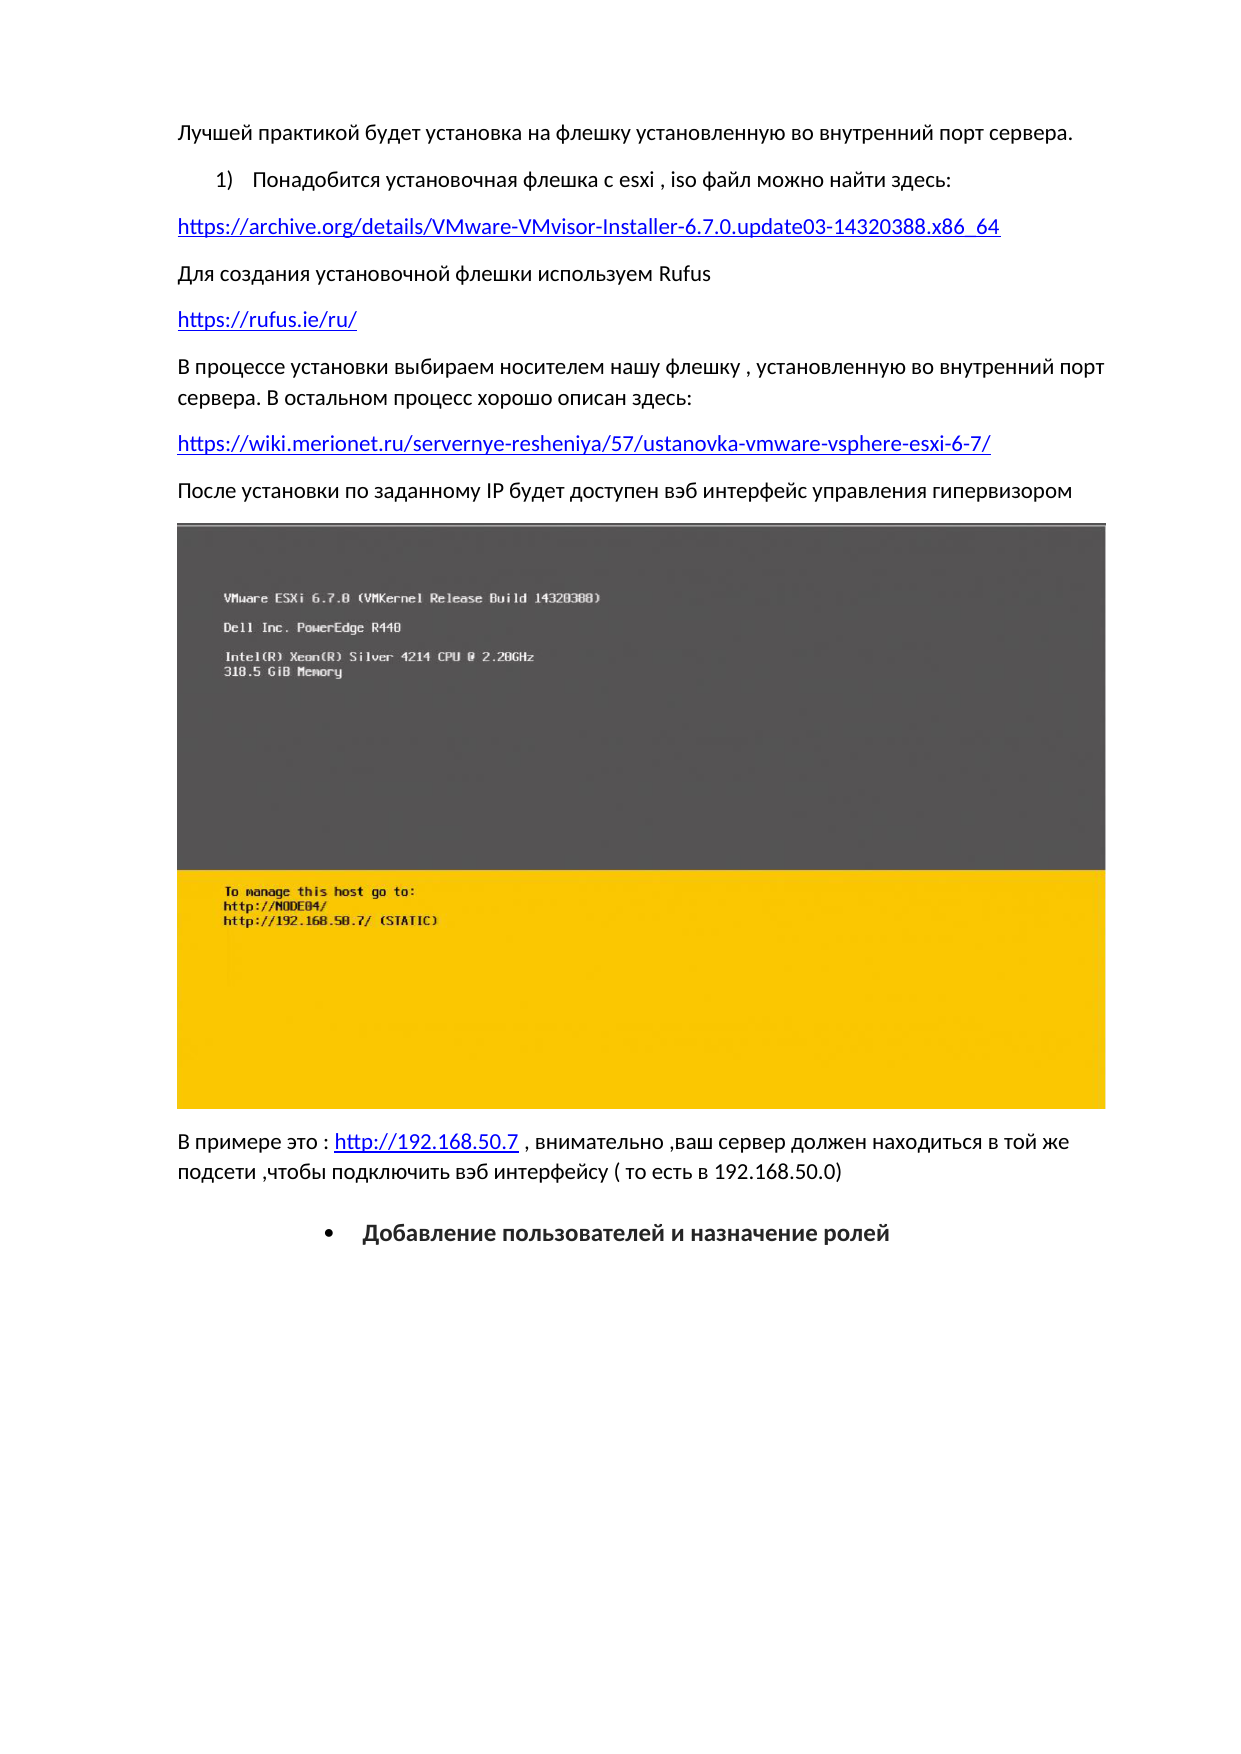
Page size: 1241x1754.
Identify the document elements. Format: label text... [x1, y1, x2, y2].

text После установки по заданному IP будет доступен вэб интерфейс управления гипервизором [177, 476, 1152, 504]
text Для создания установочной флешки используем Rufus [177, 259, 1152, 287]
text https://rufus.ie/ru/ [177, 306, 1152, 334]
text https://wiki.merionet.ru/servernye-resheniya/57/ustanovka-vmware-vsphere-esxi-6-7/ [177, 429, 1152, 458]
picture [177, 523, 1106, 1109]
text В процессе установки выбираем носителем нашу флешку , установленную во внутренний порт сервера. В остальном процесс хорошо описан здесь: [177, 352, 1152, 411]
text В примере это : http://192.168.50.7 , внимательно ,ваш сервер должен находиться в той же подсети ,чтобы подключить вэб интерфейсу ( то есть в 192.168.50.0) [177, 1127, 1152, 1186]
text Лучшей практикой будет установка на флешку установленную во внутренний порт сервера. [177, 118, 1152, 146]
list Понадобится установочная флешка с esxi , iso файл можно найти здесь: [215, 165, 1152, 193]
list Добавление пользователей и назначение ролей [325, 1217, 1152, 1247]
text https://archive.org/details/VMware-VMvisor-Installer-6.7.0.update03-14320388.x86_64 [177, 212, 1152, 240]
